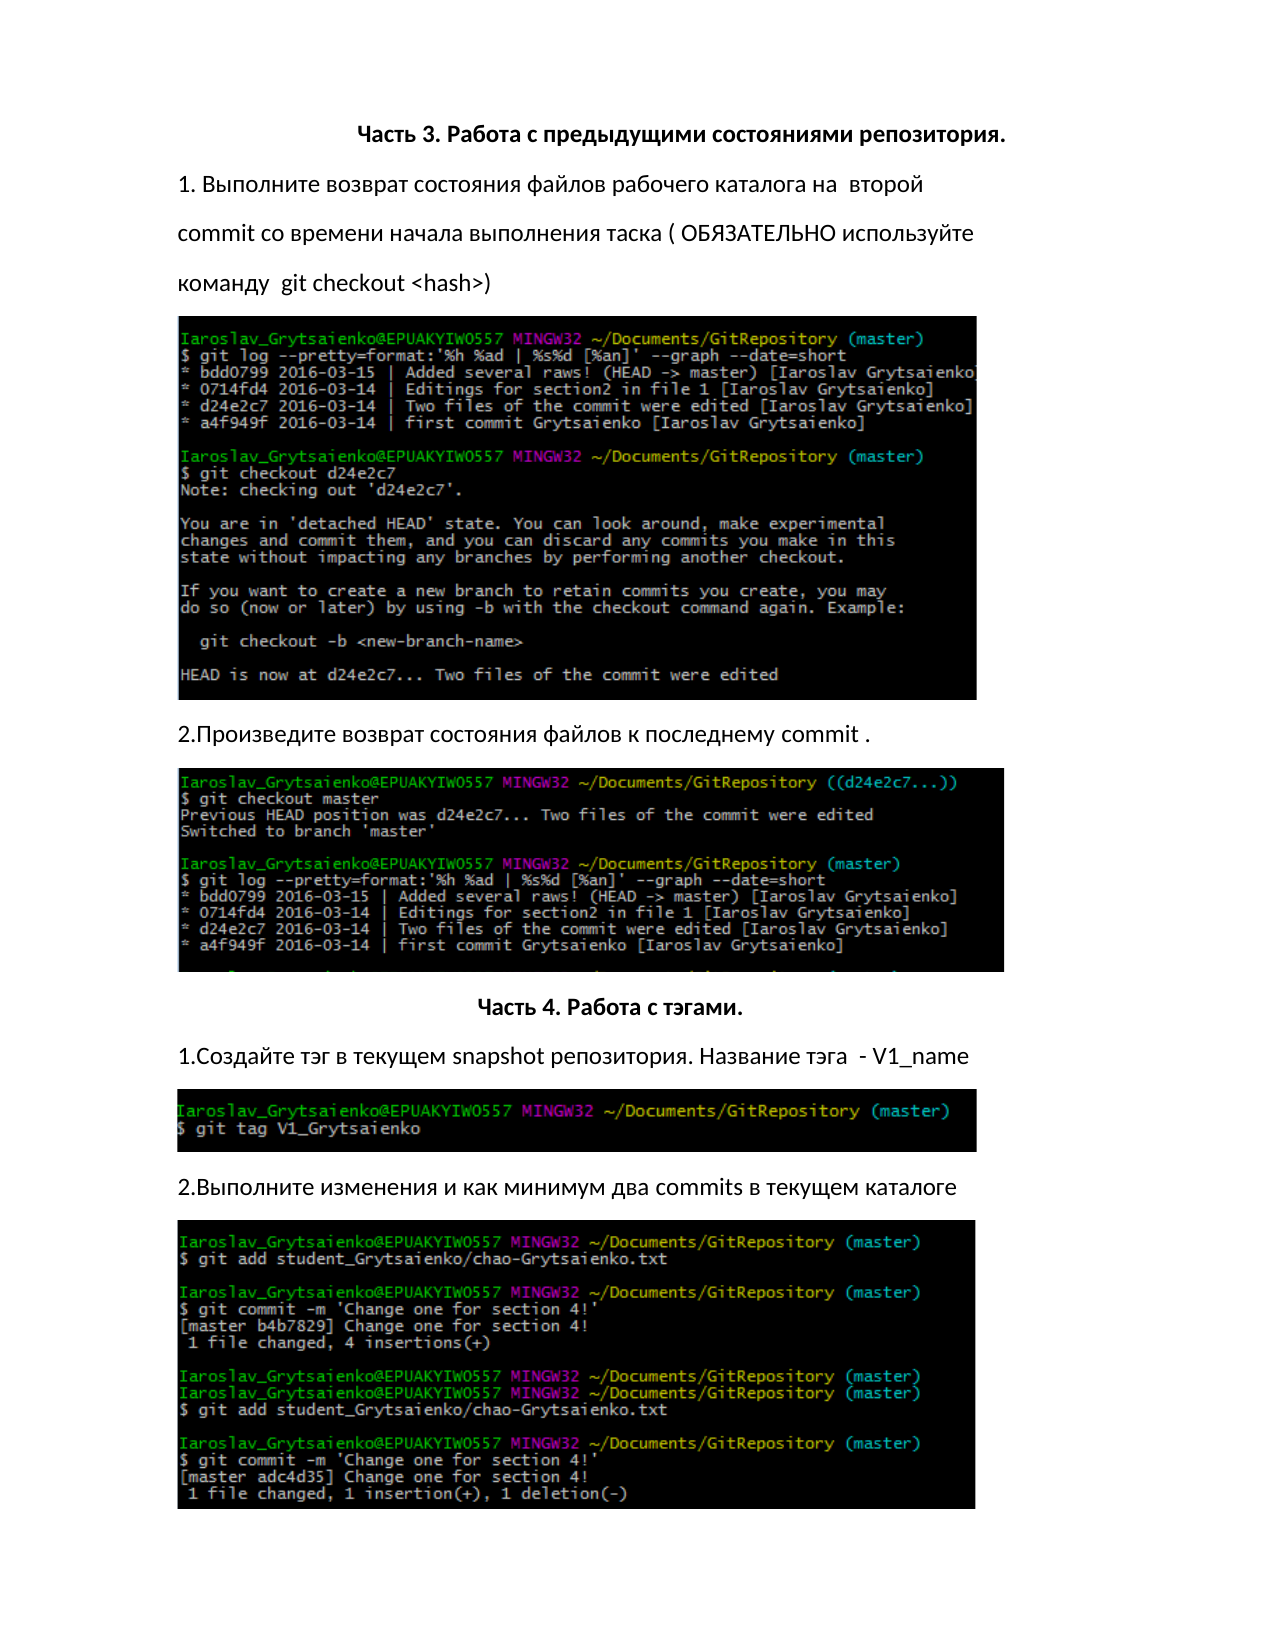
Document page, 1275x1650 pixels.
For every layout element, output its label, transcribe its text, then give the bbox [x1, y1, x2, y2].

picture [177, 1220, 976, 1509]
text 2.Произведите возврат состояния файлов к последнему commit . [177, 718, 1186, 749]
text 1.Создайте тэг в текущем snapshot репозитория. Название тэга - V1_name [177, 1040, 1186, 1071]
picture [177, 1089, 977, 1152]
picture [177, 768, 1005, 972]
text 1. Выполните возврат состояния файлов рабочего каталога на второй [177, 168, 1186, 198]
list Часть 4. Работа с тэгами. [402, 991, 1186, 1021]
text commit со времени начала выполнения таска ( ОБЯЗАТЕЛЬНО используйте [177, 217, 1186, 248]
text 2.Выполните изменения и как минимум два commits в текущем каталоге [177, 1171, 1186, 1201]
text команду git checkout <hash>) [177, 267, 1186, 297]
picture [177, 316, 977, 700]
text Часть 3. Работа с предыдущими состояниями репозитория. [177, 118, 1186, 149]
